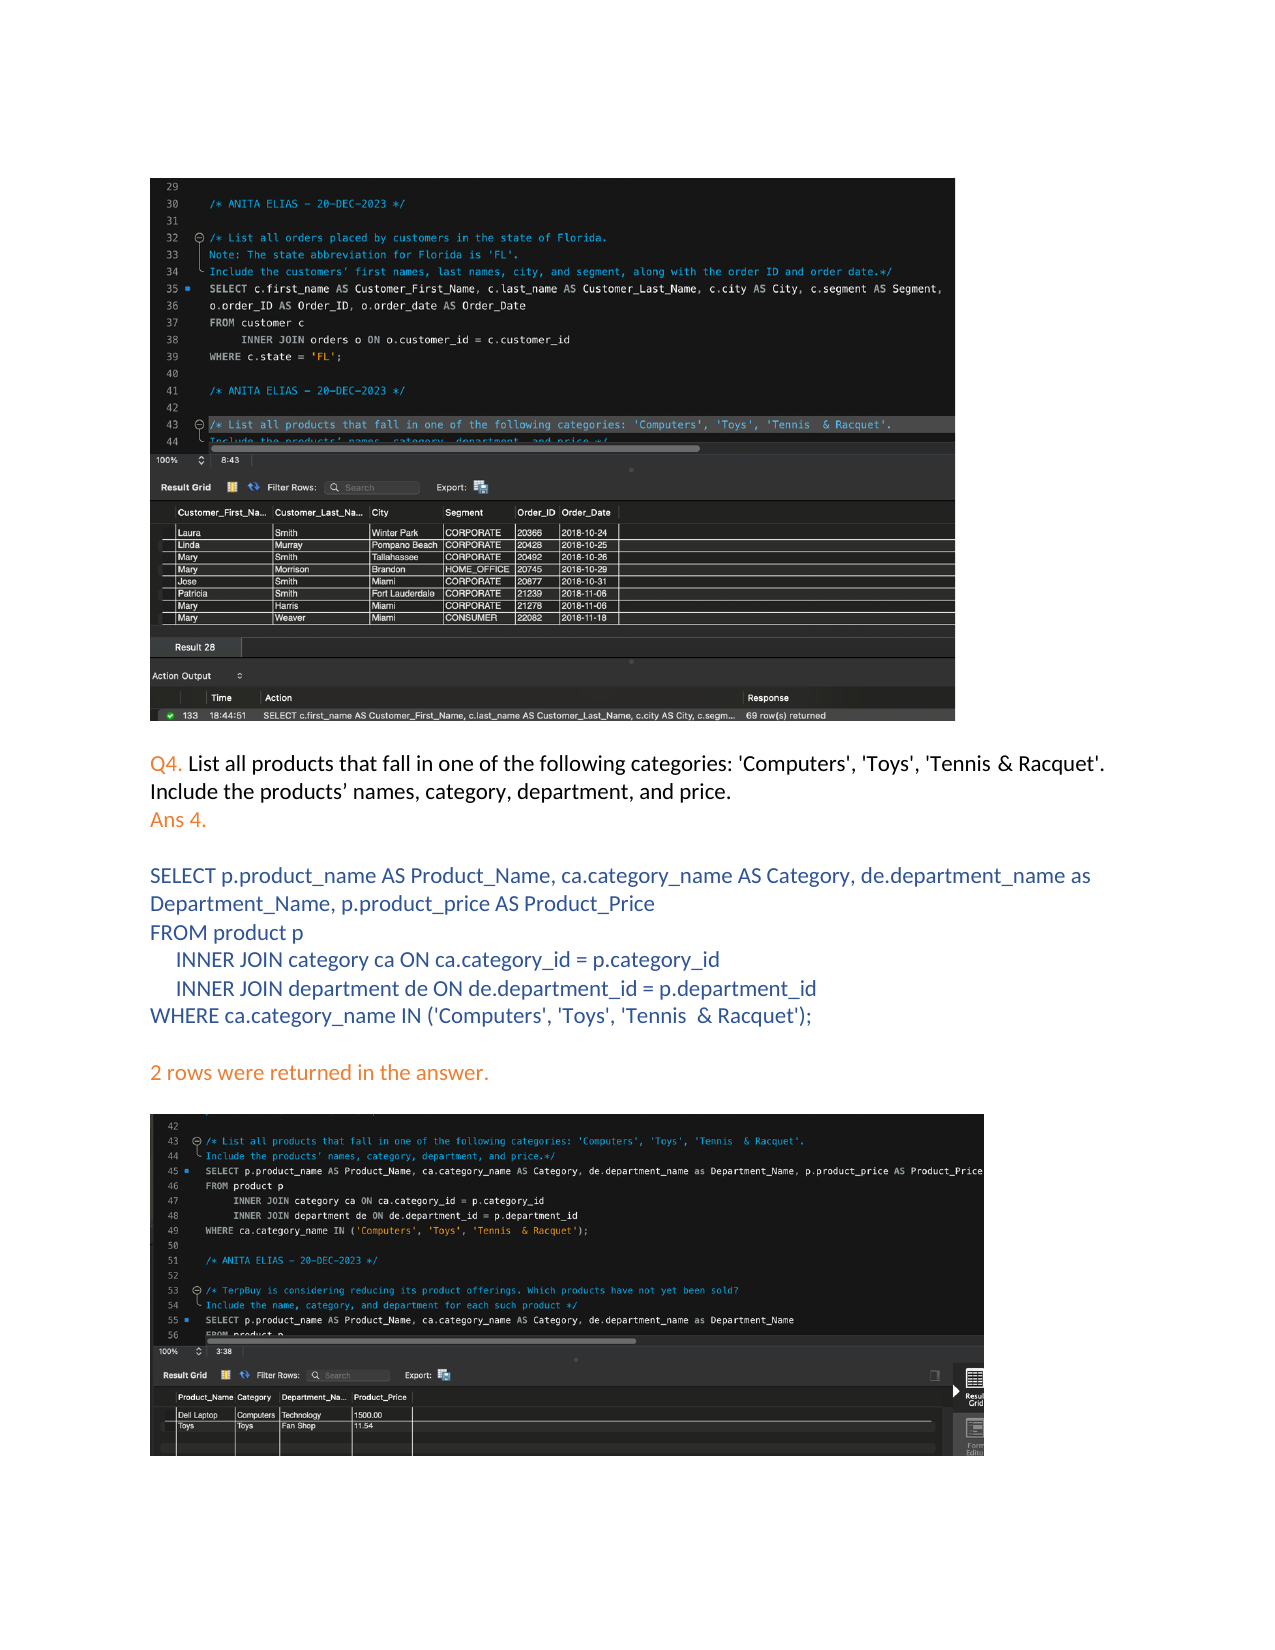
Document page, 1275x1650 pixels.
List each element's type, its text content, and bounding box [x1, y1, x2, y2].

text WHERE ca.category_name IN ('Computers', 'Toys', 'Tennis & Racquet'); [150, 1002, 1125, 1030]
text SELECT p.product_name AS Product_Name, ca.category_name AS Category, de.department_name as Department_Name, p.product_price AS Product_Price [150, 862, 1125, 918]
text Ans 4. [150, 806, 1125, 833]
text 2 rows were returned in the answer. [150, 1030, 1125, 1114]
text FROM product p [150, 918, 1125, 946]
text INNER JOIN department de ON de.department_id = p.department_id [150, 974, 1125, 1002]
picture [150, 1114, 984, 1456]
text INNER JOIN category ca ON ca.category_id = p.category_id [150, 946, 1125, 974]
picture [150, 178, 956, 721]
text Q4. List all products that fall in one of the following categories: 'Computers', 'Toys', 'Tennis & Racquet'. Include the products’ names, category, department, and price. [150, 749, 1125, 806]
